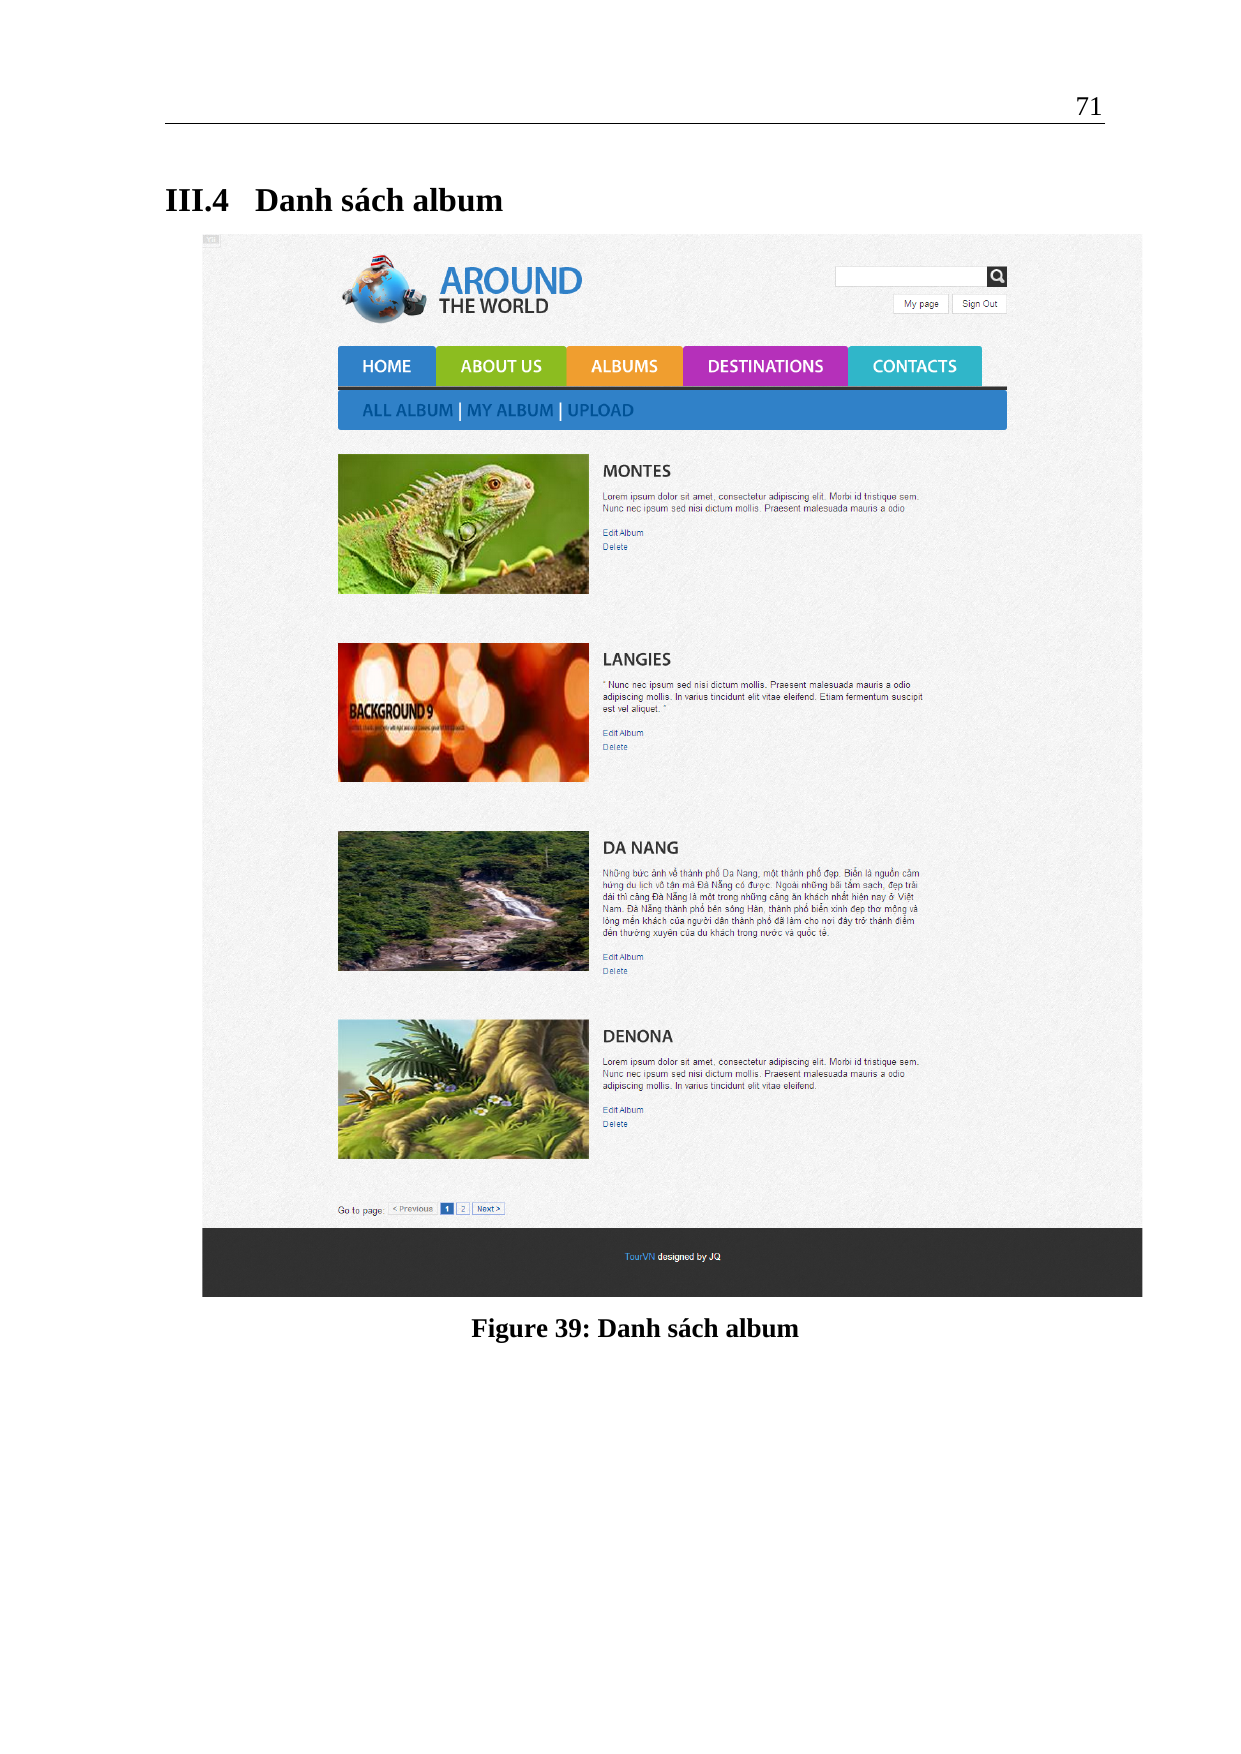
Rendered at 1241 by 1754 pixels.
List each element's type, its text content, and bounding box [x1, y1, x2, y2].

picture [202, 234, 1143, 1297]
subtitle Danh sách album [165, 180, 1105, 218]
